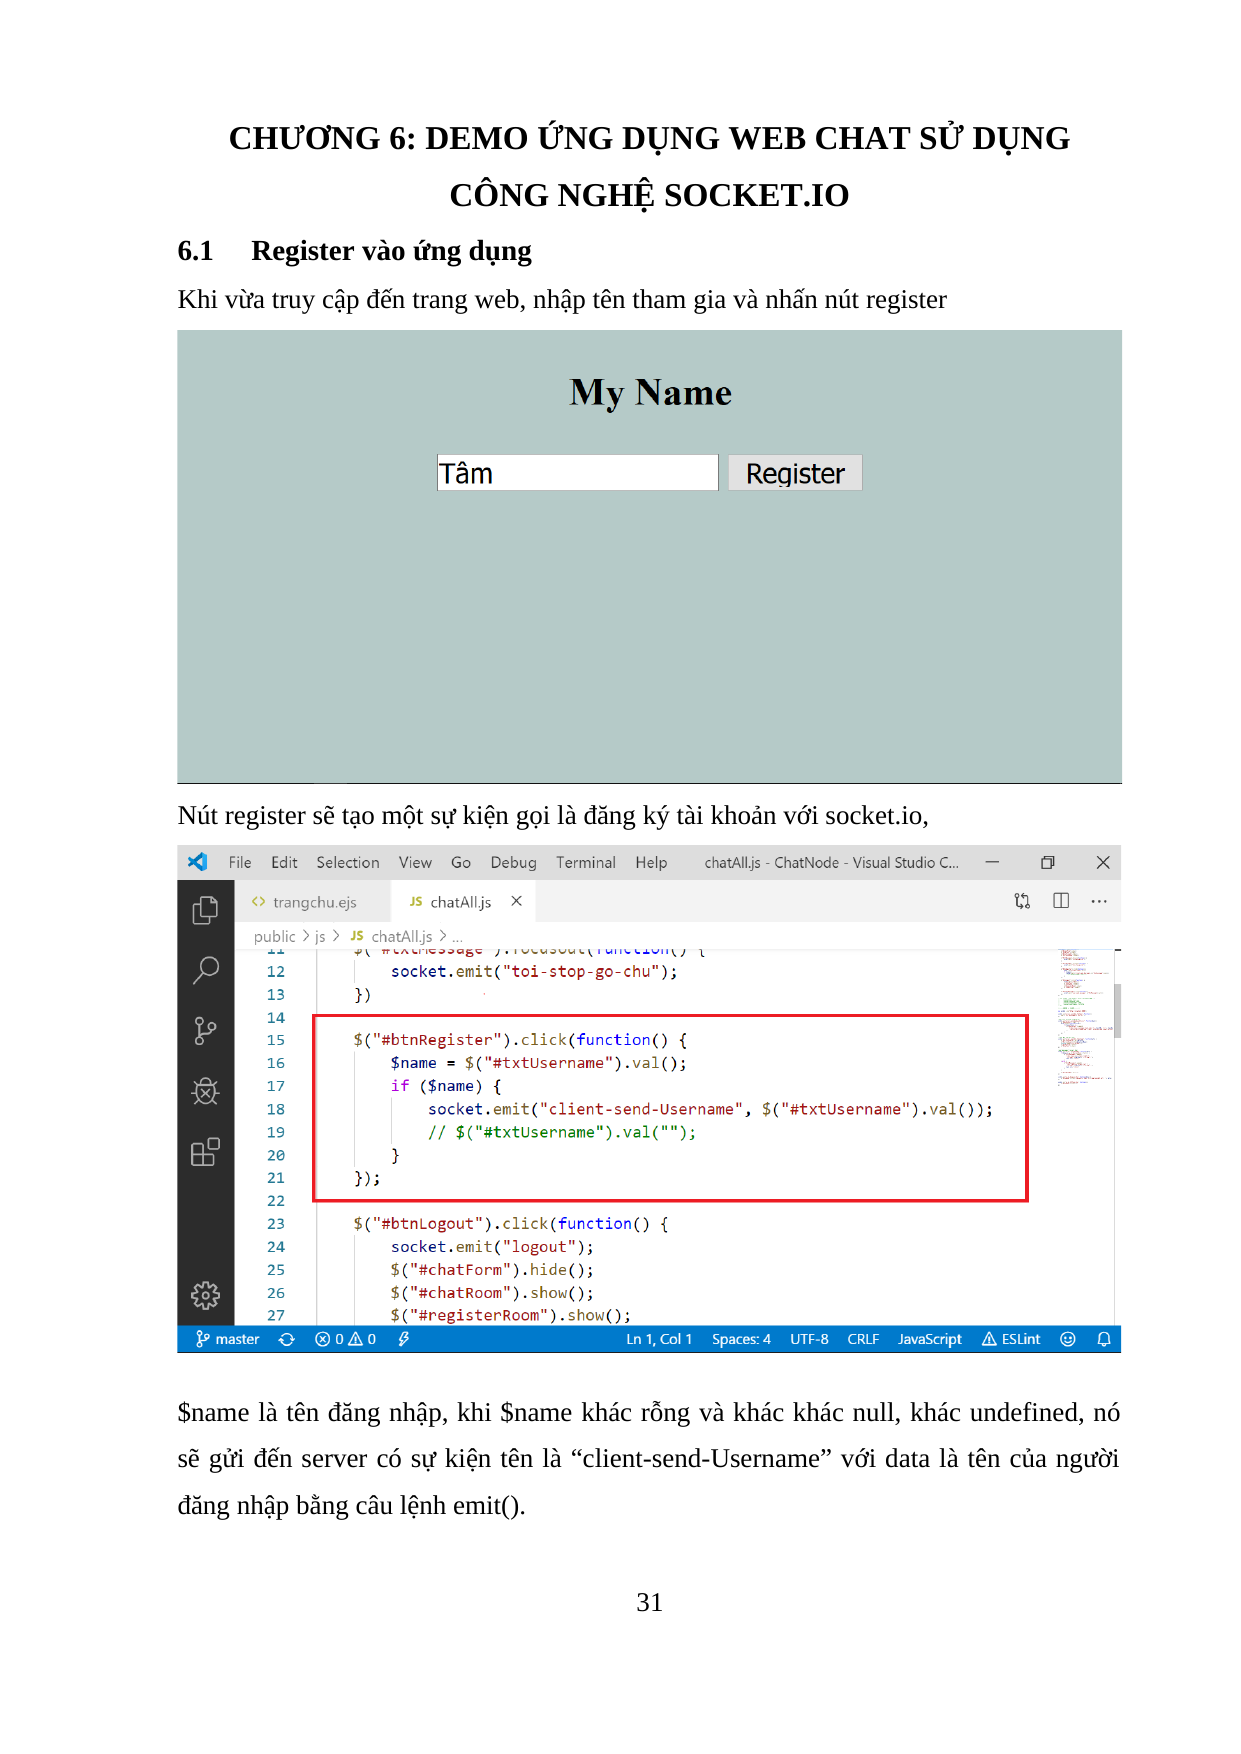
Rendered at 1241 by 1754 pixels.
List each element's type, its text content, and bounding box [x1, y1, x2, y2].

picture [177, 845, 1122, 1381]
text CHƯƠNG 6: DEMO ỨNG DỤNG WEB CHAT SỬ DỤNG CÔNG NGHỆ SOCKET.IO [177, 118, 1122, 214]
text Nút register sẽ tạo một sự kiện gọi là đăng ký tài khoản với socket.io, [177, 799, 1122, 830]
text 6.1 Register vào ứng dụng [177, 233, 1122, 267]
text $name là tên đăng nhập, khi $name khác rỗng và khác khác null, khác undefined, nó sẽ gửi đến server có sự kiện tên là “client-send-Username” với data là tên của người đăng nhập bằng câu lệnh emit(). [177, 1396, 1122, 1520]
picture [177, 330, 1123, 784]
text Khi vừa truy cập đến trang web, nhập tên tham gia và nhấn nút register [177, 283, 1122, 314]
